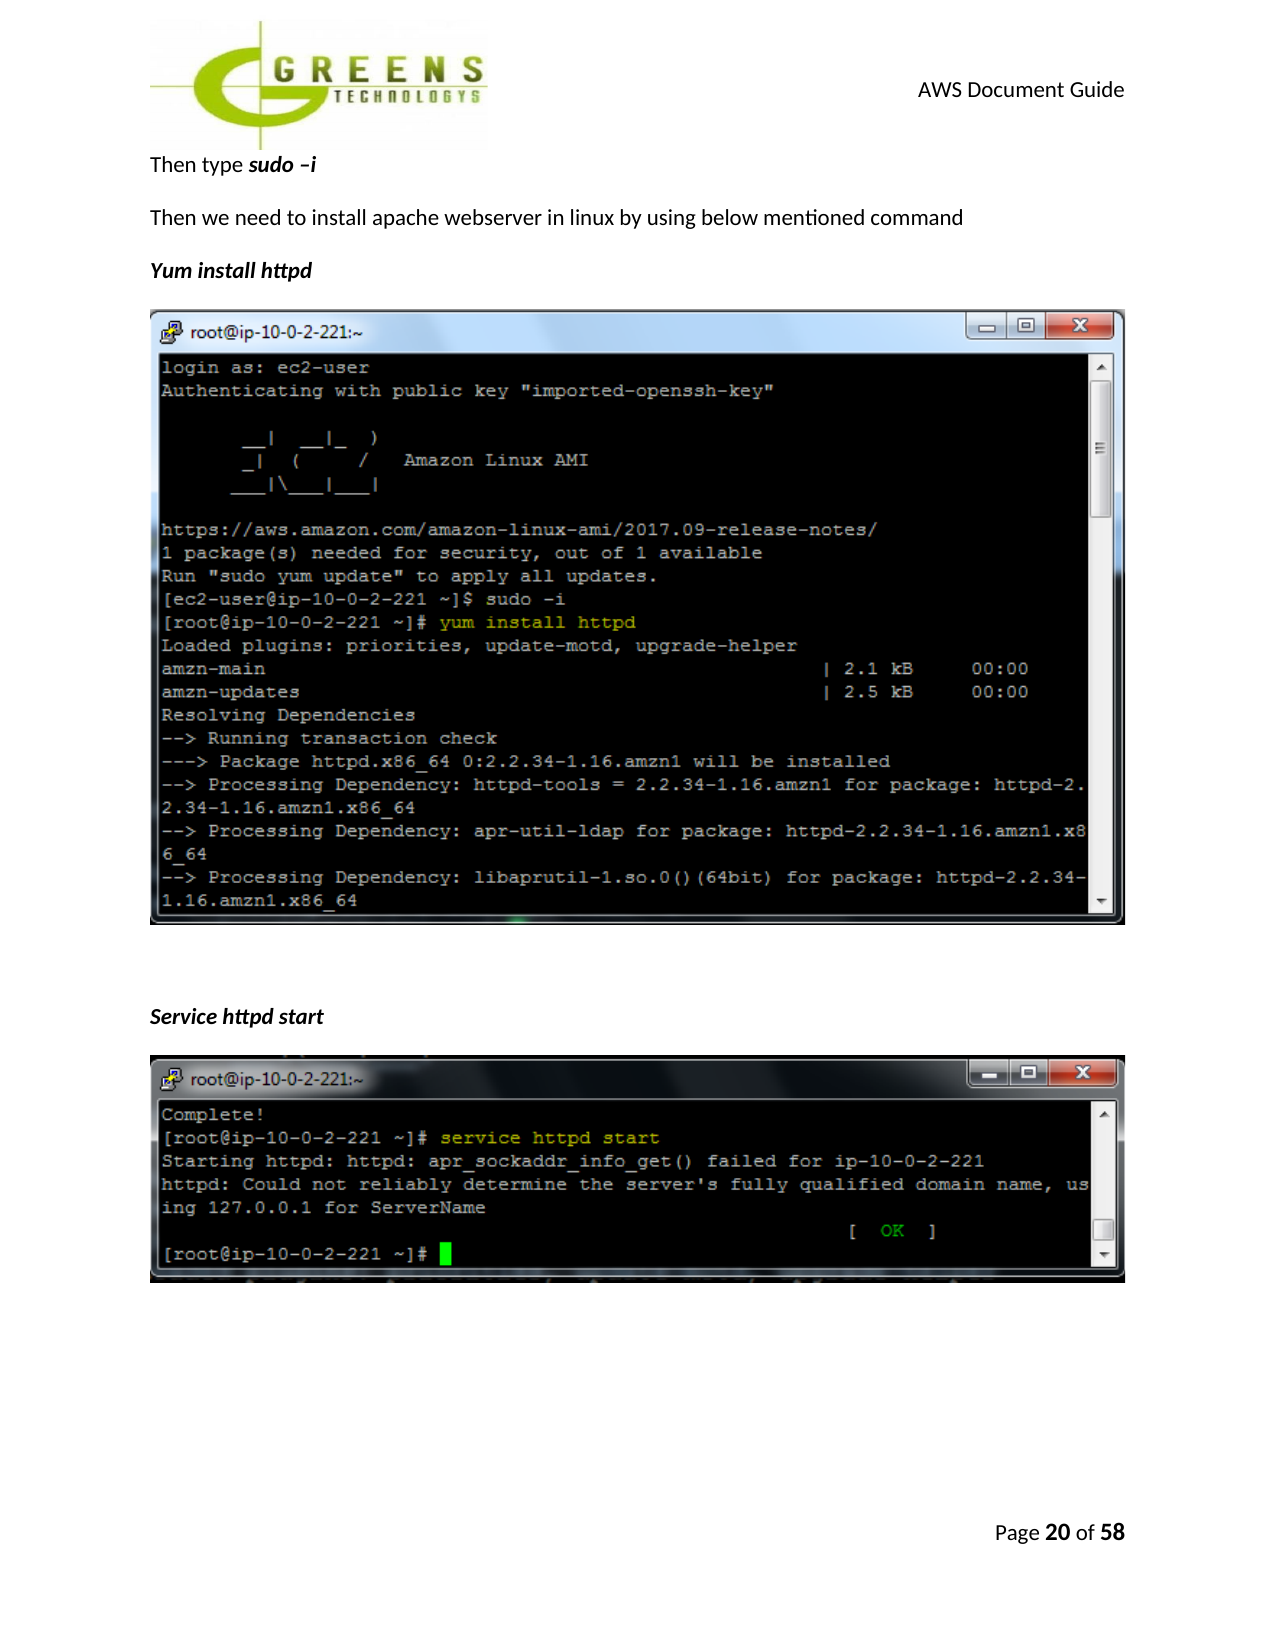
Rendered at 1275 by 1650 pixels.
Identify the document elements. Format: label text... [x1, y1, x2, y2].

text Yum install httpd [150, 256, 1125, 284]
text Then we need to install apache webserver in linux by using below mentioned command [150, 203, 1125, 231]
picture [150, 309, 1125, 925]
picture [150, 11, 488, 150]
text Service httpd start [150, 1002, 1125, 1030]
text Then type sudo –i [150, 150, 1125, 178]
picture [150, 1055, 1125, 1283]
